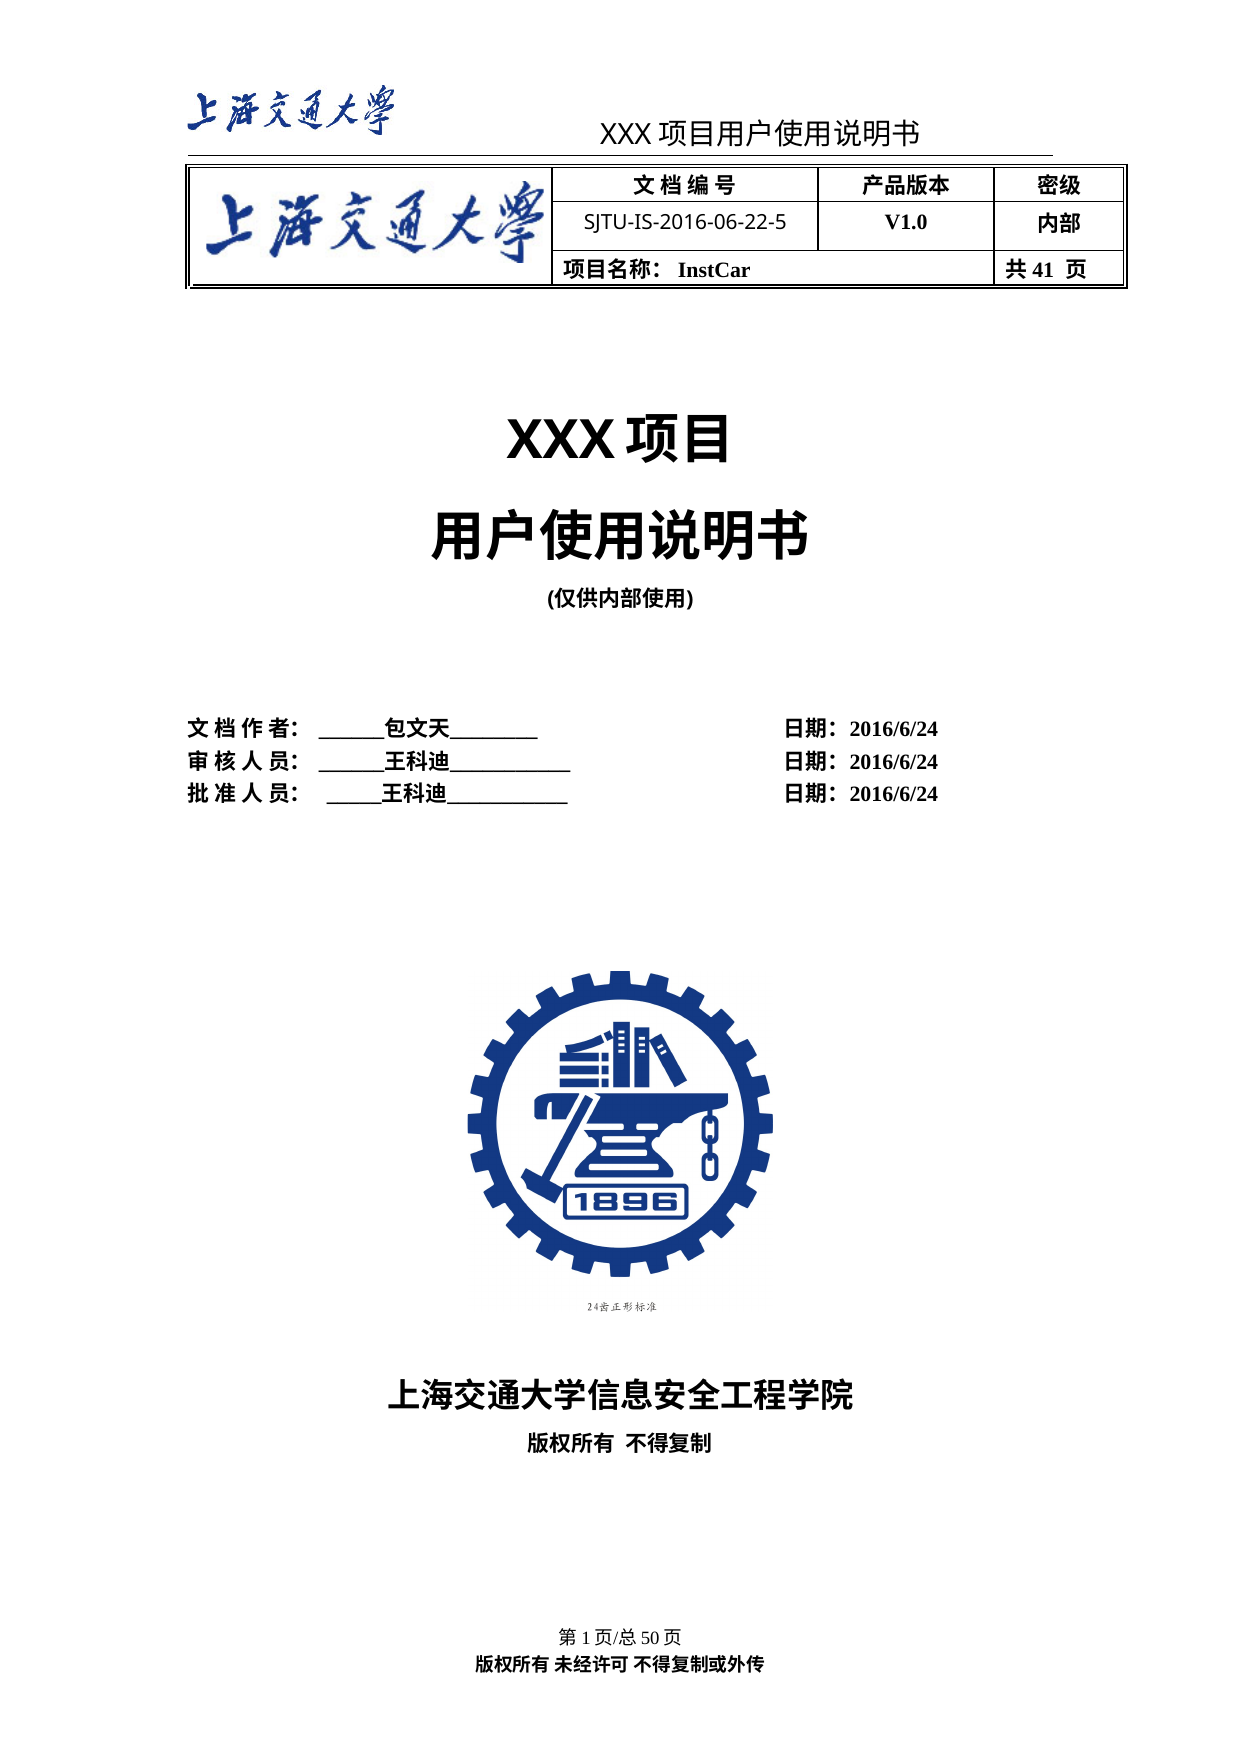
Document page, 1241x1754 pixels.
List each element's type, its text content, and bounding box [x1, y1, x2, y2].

table_cell SJTU-IS-2016-06-22-5 [553, 202, 817, 250]
picture [467, 971, 773, 1312]
text (仅供内部使用) [187, 581, 1053, 613]
text 批 准 人 员： _____王科迪___________ 日期：2016/6/24 [187, 776, 1053, 808]
text 文 档 作 者： ______包文天________ 日期：2016/6/24 [187, 711, 1053, 743]
text XXX项目 [187, 386, 1053, 483]
table_header [190, 168, 551, 284]
text 版权所有 不得复制 [187, 1426, 1053, 1458]
table_header 文 档 编 号 [553, 168, 817, 201]
table_cell V1.0 [819, 202, 993, 250]
picture [206, 181, 544, 263]
table_header 密级 [995, 168, 1123, 201]
table_cell 内部 [995, 202, 1123, 250]
text 审 核 人 员： ______王科迪___________ 日期：2016/6/24 [187, 743, 1053, 776]
table_cell 共 41 页 [995, 251, 1123, 284]
text 上海交通大学信息安全工程学院 [187, 1361, 1053, 1426]
text 用户使用说明书 [187, 483, 1053, 581]
table_header 产品版本 [819, 168, 993, 201]
picture [187, 85, 394, 135]
table_cell 项目名称： InstCar [553, 251, 993, 284]
